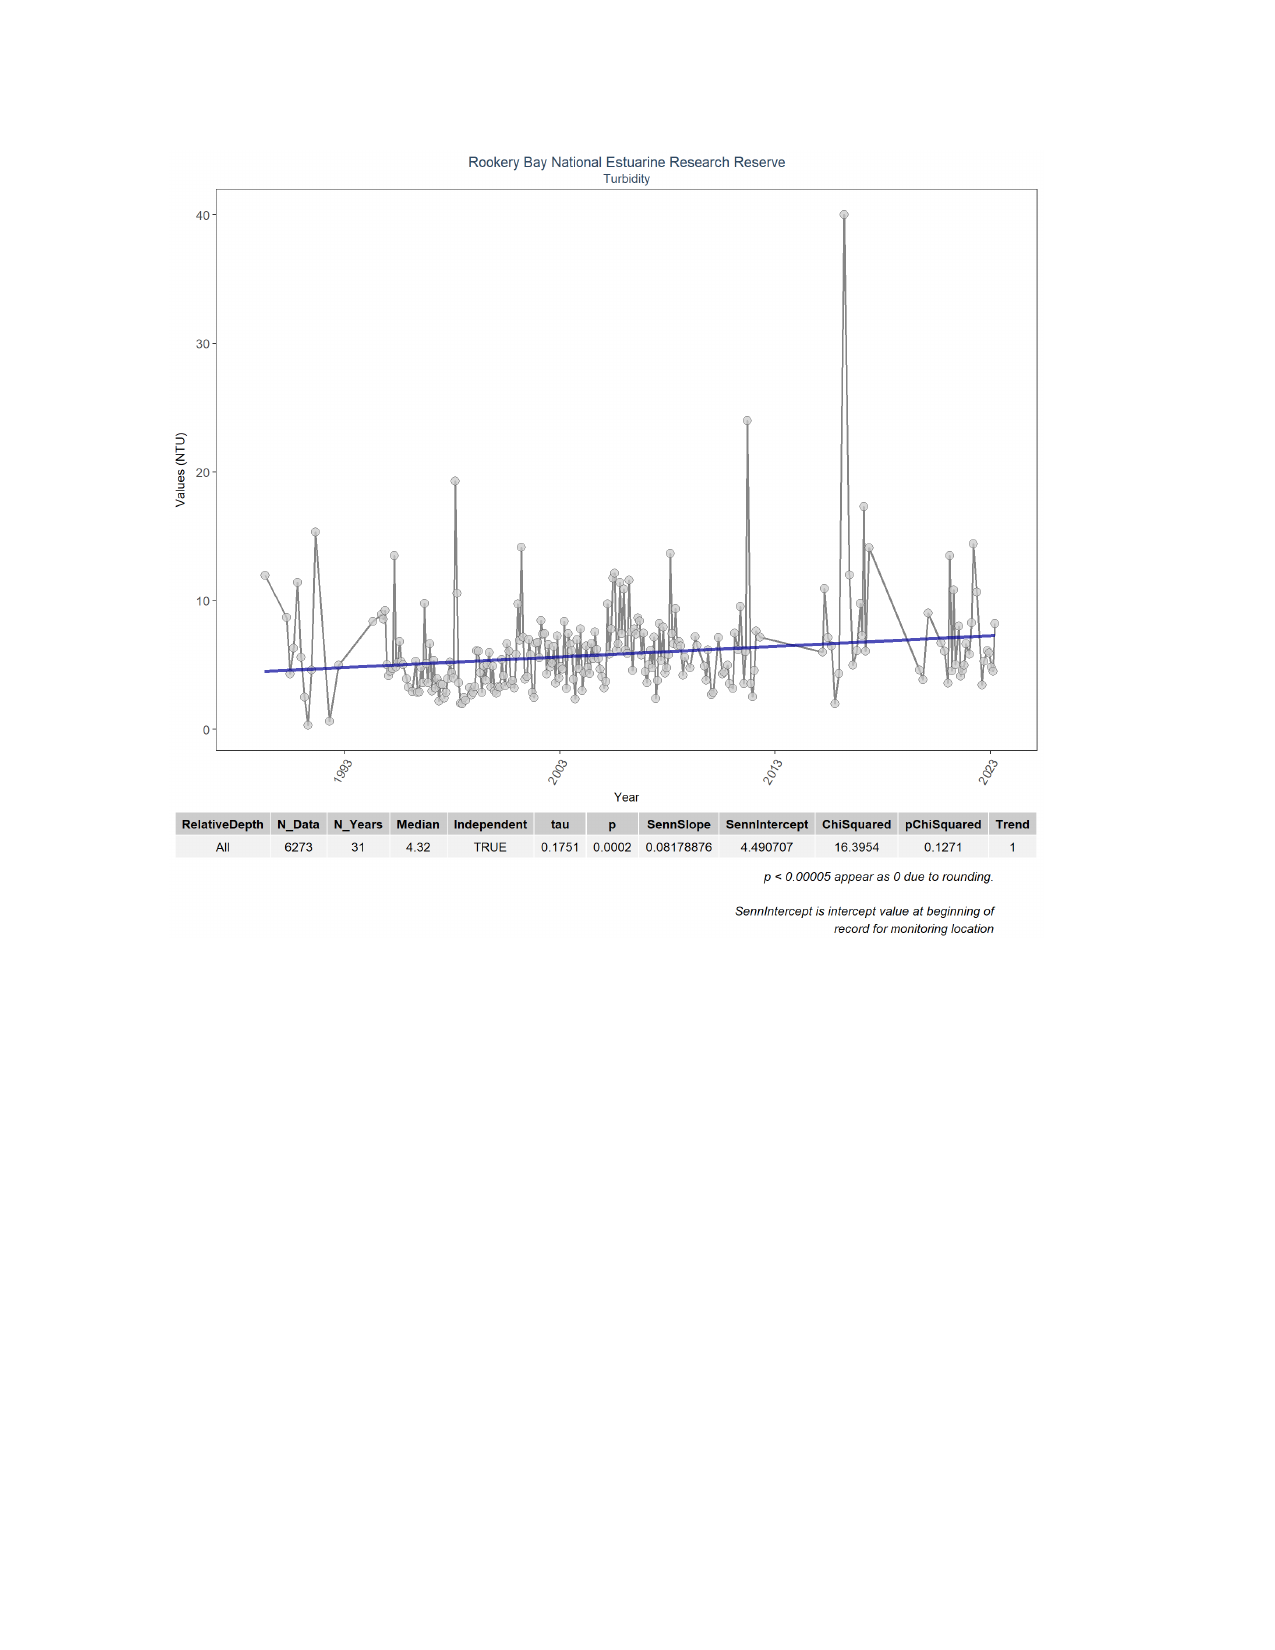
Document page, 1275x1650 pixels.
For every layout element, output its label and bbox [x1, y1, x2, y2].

picture [168, 150, 1044, 938]
